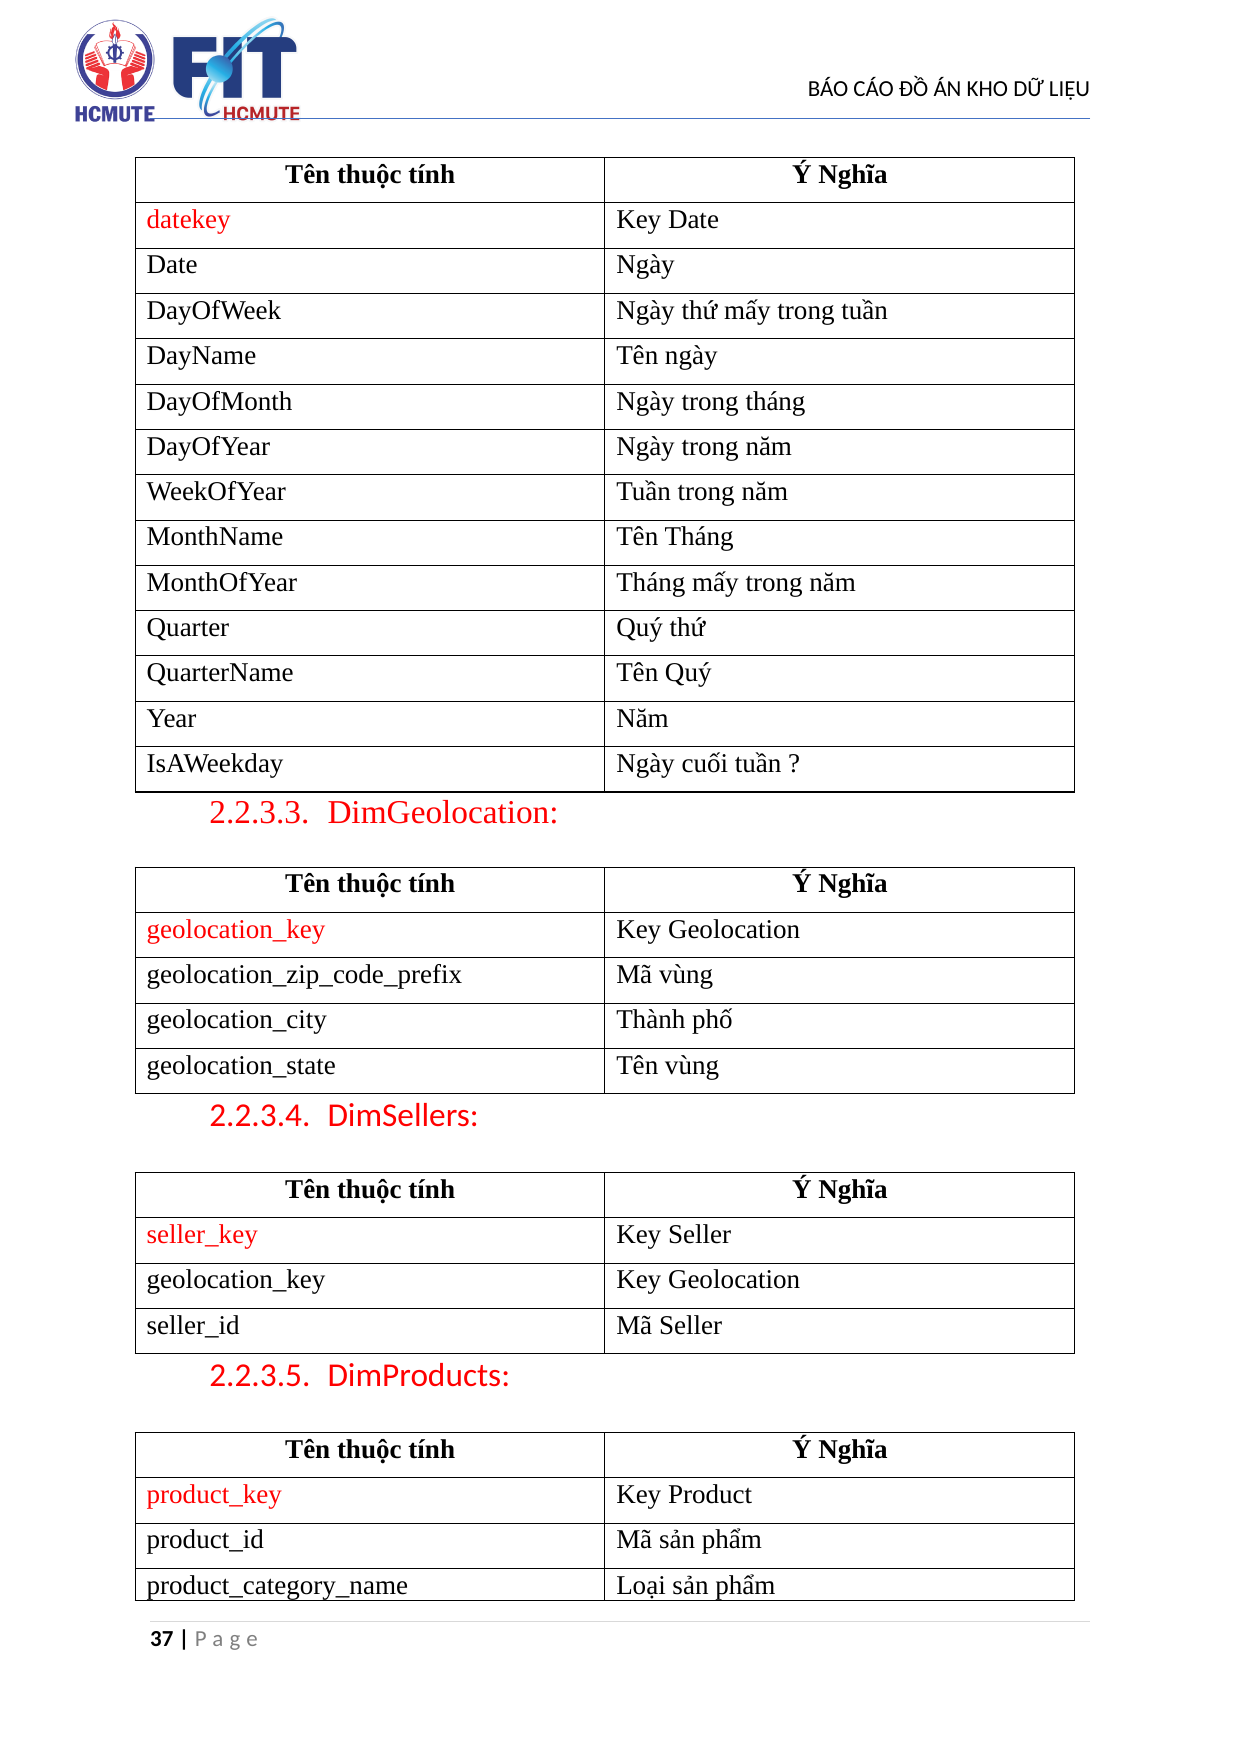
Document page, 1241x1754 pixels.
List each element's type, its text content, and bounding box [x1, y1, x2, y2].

table_cell MonthName [136, 521, 604, 565]
table_cell DayOfWeek [136, 294, 604, 338]
table_header Tên thuộc tính [136, 1433, 604, 1477]
table_header Ý Nghĩa [605, 868, 1074, 912]
table_cell Ngày [605, 249, 1074, 293]
table_cell geolocation_zip_code_prefix [136, 958, 604, 1002]
table_cell Mã vùng [605, 958, 1074, 1002]
list DimProducts: [209, 1354, 1090, 1395]
table_cell Key Geolocation [605, 1264, 1074, 1308]
table_cell Date [136, 249, 604, 293]
table_cell Tên vùng [605, 1049, 1074, 1093]
table_cell Mã sản phẩm [605, 1524, 1074, 1568]
table_cell datekey [136, 203, 604, 248]
table_cell geolocation_state [136, 1049, 604, 1093]
table_cell Key Product [605, 1478, 1074, 1522]
table_cell Tuần trong năm [605, 475, 1074, 519]
table_cell Ngày thứ mấy trong tuần [605, 294, 1074, 338]
table_cell Mã Seller [605, 1309, 1074, 1353]
table_cell Loại sản phẩm [605, 1569, 1074, 1600]
table_cell QuarterName [136, 656, 604, 701]
table_header Ý Nghĩa [605, 158, 1074, 202]
table_cell WeekOfYear [136, 475, 604, 519]
table_cell Ngày trong tháng [605, 385, 1074, 429]
list DimGeolocation: [209, 792, 1090, 831]
table_cell geolocation_key [136, 1264, 604, 1308]
table_cell DayName [136, 339, 604, 383]
table_cell Quý thứ [605, 611, 1074, 655]
table_header Ý Nghĩa [605, 1433, 1074, 1477]
table_header Ý Nghĩa [605, 1173, 1074, 1217]
table_cell seller_key [136, 1218, 604, 1262]
table_cell Ngày trong năm [605, 430, 1074, 474]
table_cell product_key [136, 1478, 604, 1522]
table_header Tên thuộc tính [136, 1173, 604, 1217]
table_header Tên thuộc tính [136, 158, 604, 202]
table_cell geolocation_key [136, 913, 604, 957]
table_cell Quarter [136, 611, 604, 655]
table_cell product_id [136, 1524, 604, 1568]
table_cell Key Seller [605, 1218, 1074, 1262]
picture [71, 15, 302, 126]
table_cell Tên ngày [605, 339, 1074, 383]
table_cell DayOfYear [136, 430, 604, 474]
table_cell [136, 1569, 604, 1600]
table_header Tên thuộc tính [136, 868, 604, 912]
table_cell seller_id [136, 1309, 604, 1353]
table_cell Thành phố [605, 1004, 1074, 1048]
table_cell Key Date [605, 203, 1074, 248]
table_cell Tên Tháng [605, 521, 1074, 565]
table_cell Key Geolocation [605, 913, 1074, 957]
table_cell Year [136, 702, 604, 746]
table_cell geolocation_city [136, 1004, 604, 1048]
table_cell Tháng mấy trong năm [605, 566, 1074, 610]
table_cell IsAWeekday [136, 747, 604, 791]
list DimSellers: [209, 1094, 1090, 1135]
table_cell Ngày cuối tuần ? [605, 747, 1074, 791]
table_cell Năm [605, 702, 1074, 746]
table_cell Tên Quý [605, 656, 1074, 701]
table_cell MonthOfYear [136, 566, 604, 610]
table_cell DayOfMonth [136, 385, 604, 429]
